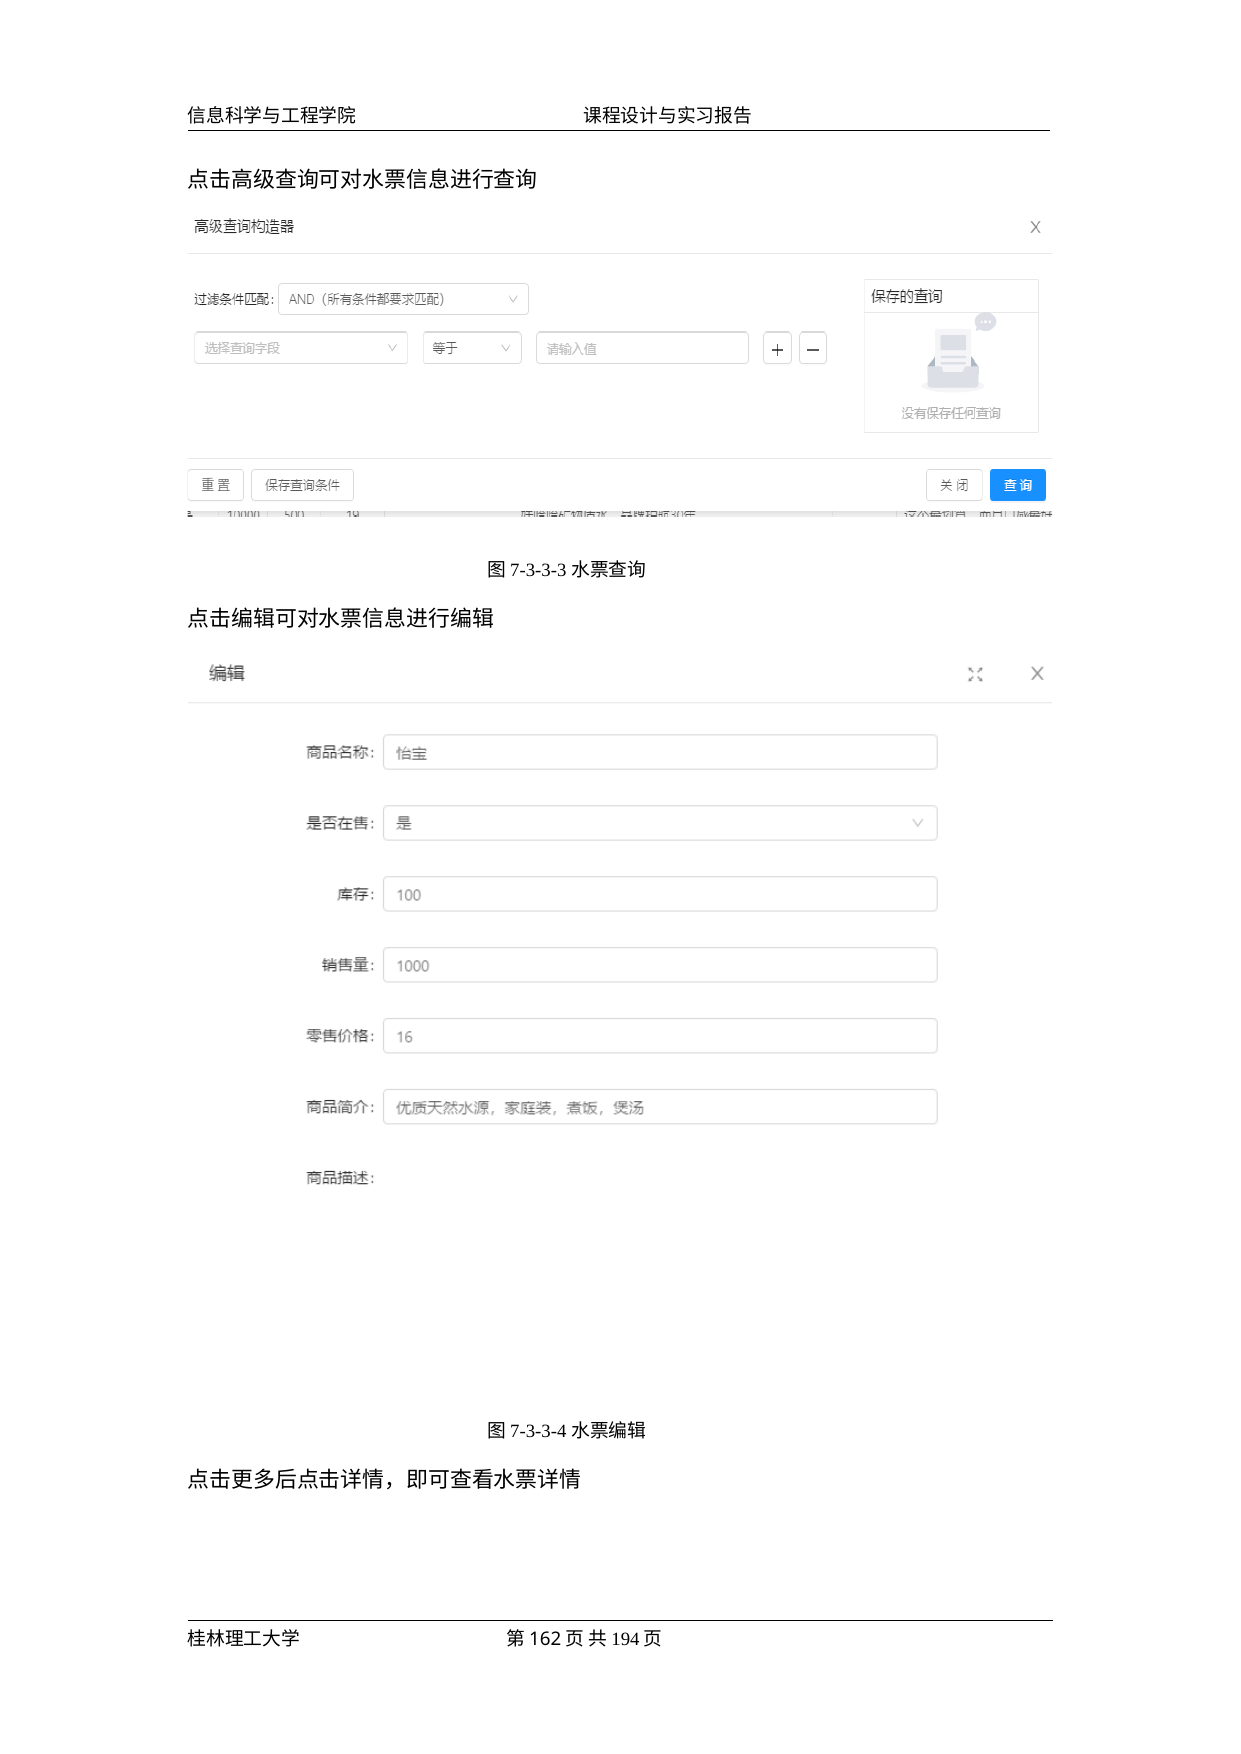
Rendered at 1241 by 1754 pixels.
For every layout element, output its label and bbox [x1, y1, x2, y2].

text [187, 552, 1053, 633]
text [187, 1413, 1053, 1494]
picture [187, 210, 1053, 517]
picture [187, 649, 1053, 1376]
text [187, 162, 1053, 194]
